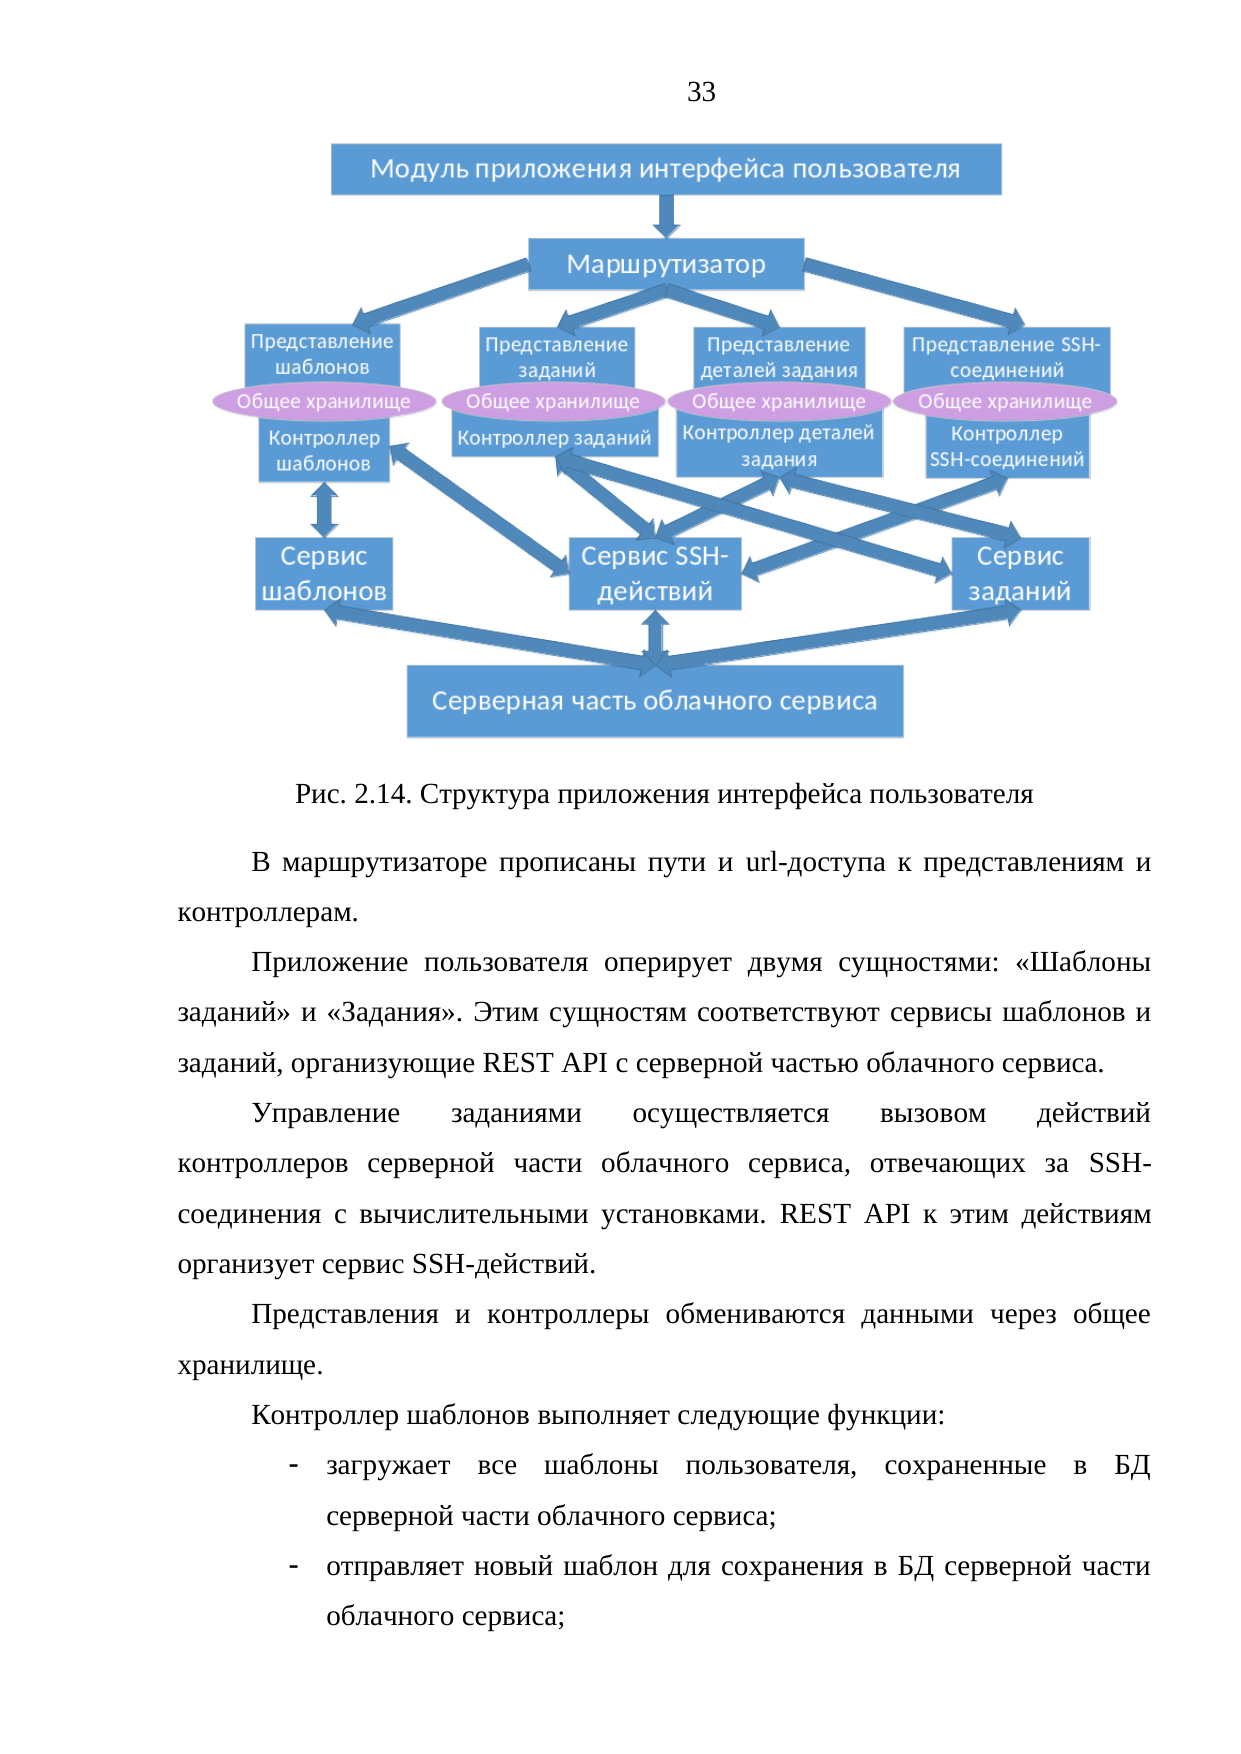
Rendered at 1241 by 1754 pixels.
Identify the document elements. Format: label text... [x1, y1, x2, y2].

text В маршрутизаторе прописаны пути и url-доступа к представлениям и контроллерам. [177, 844, 1152, 927]
text Представления и контроллеры обмениваются данными через общее хранилище. [177, 1296, 1152, 1380]
list отправляет новый шаблон для сохранения в БД серверной части облачного сервиса; [288, 1548, 1152, 1632]
text Управление заданиями осуществляется вызовом действий контроллеров серверной части облачного сервиса, отвечающих за SSH-соединения с вычислительными установками. REST API к этим действиям организует сервис SSH-действий. [177, 1095, 1152, 1280]
list загружает все шаблоны пользователя, сохраненные в БД серверной части облачного сервиса; [288, 1447, 1152, 1531]
text Приложение пользователя оперирует двумя сущностями: «Шаблоны заданий» и «Задания». Этим сущностям соответствуют сервисы шаблонов и заданий, организующие REST API с серверной частью облачного сервиса. [177, 944, 1152, 1078]
text Контроллер шаблонов выполняет следующие функции: [177, 1397, 1152, 1431]
text Рис. 2.14. Структура приложения интерфейса пользователя [177, 777, 1152, 810]
